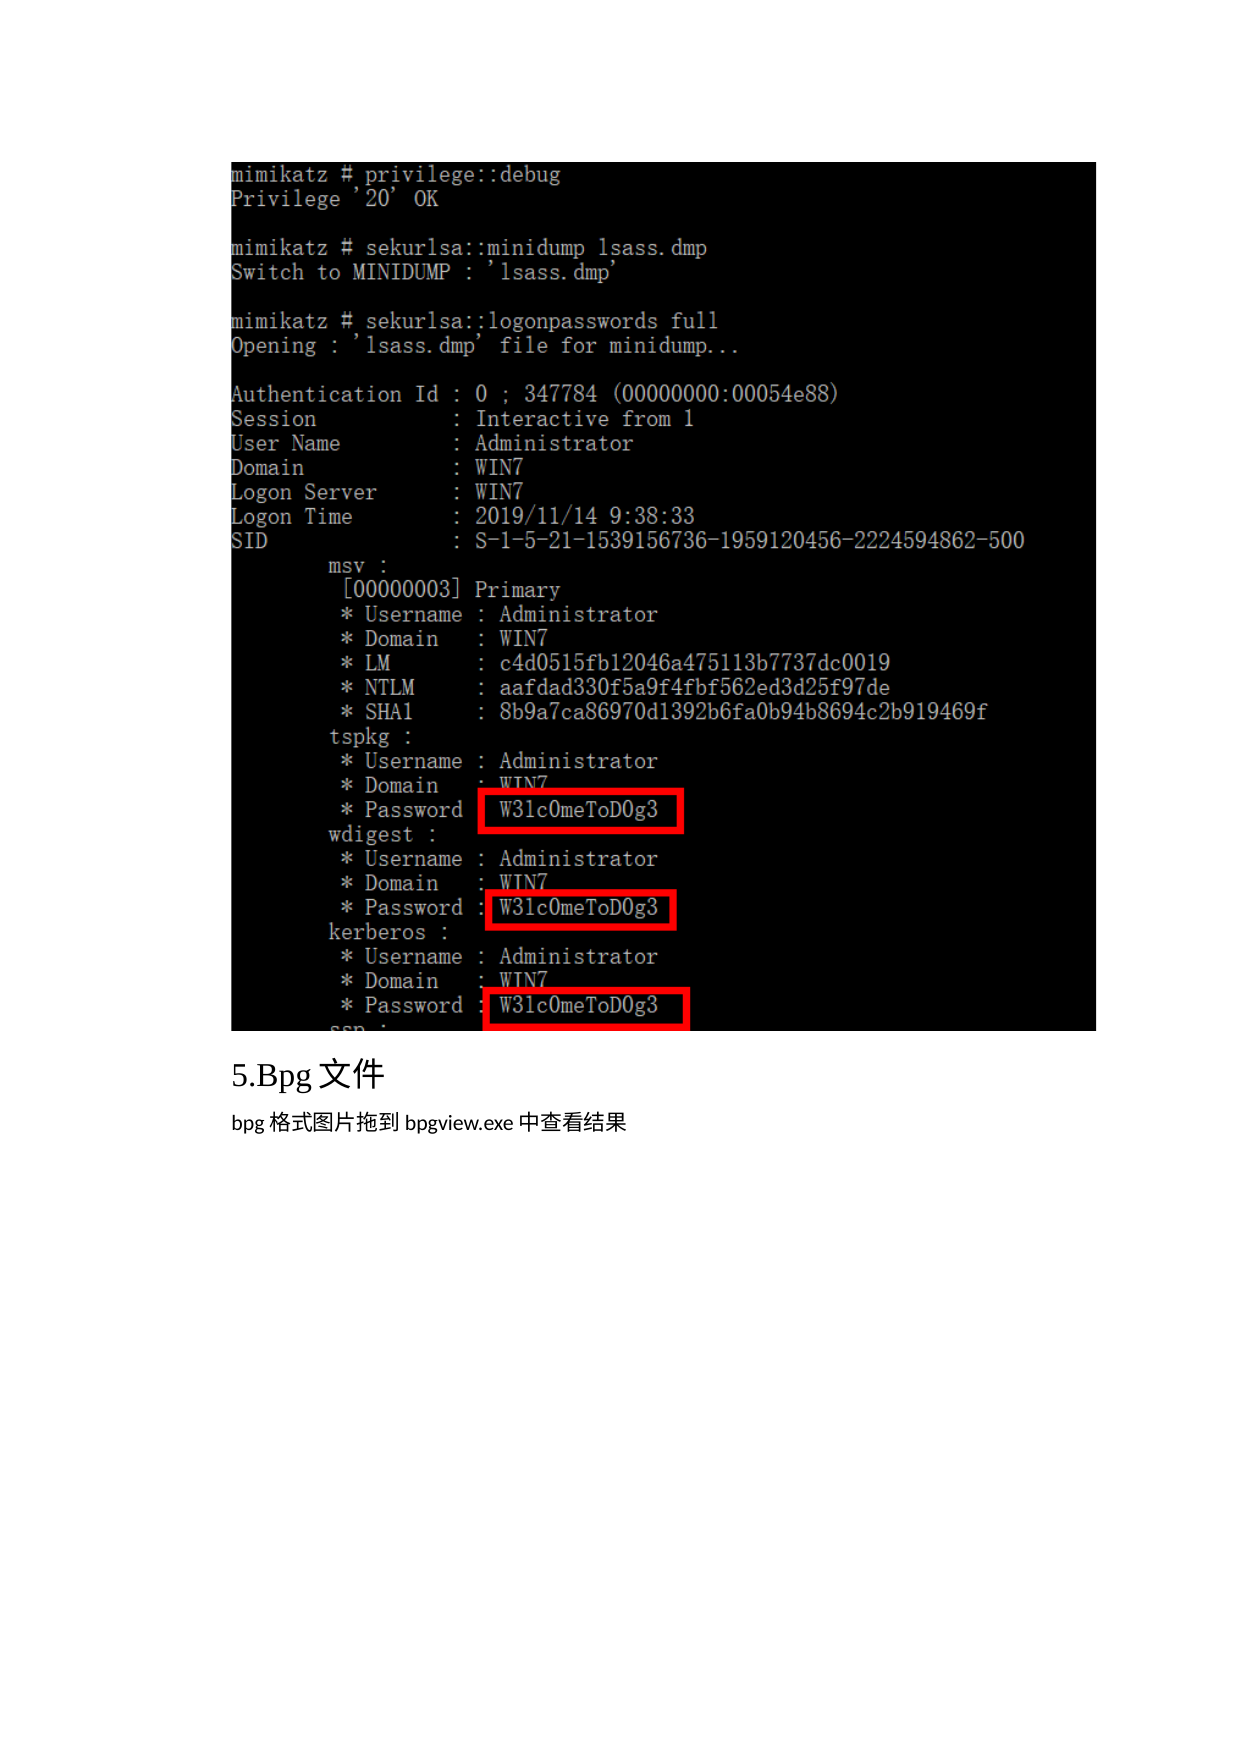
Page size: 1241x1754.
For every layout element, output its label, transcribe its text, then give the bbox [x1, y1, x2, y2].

list 5.Bpg文件 [187, 1039, 1053, 1104]
text bpg格式图片拖到bpgview.exe中查看结果 [187, 1104, 1053, 1137]
picture [231, 162, 1097, 1031]
